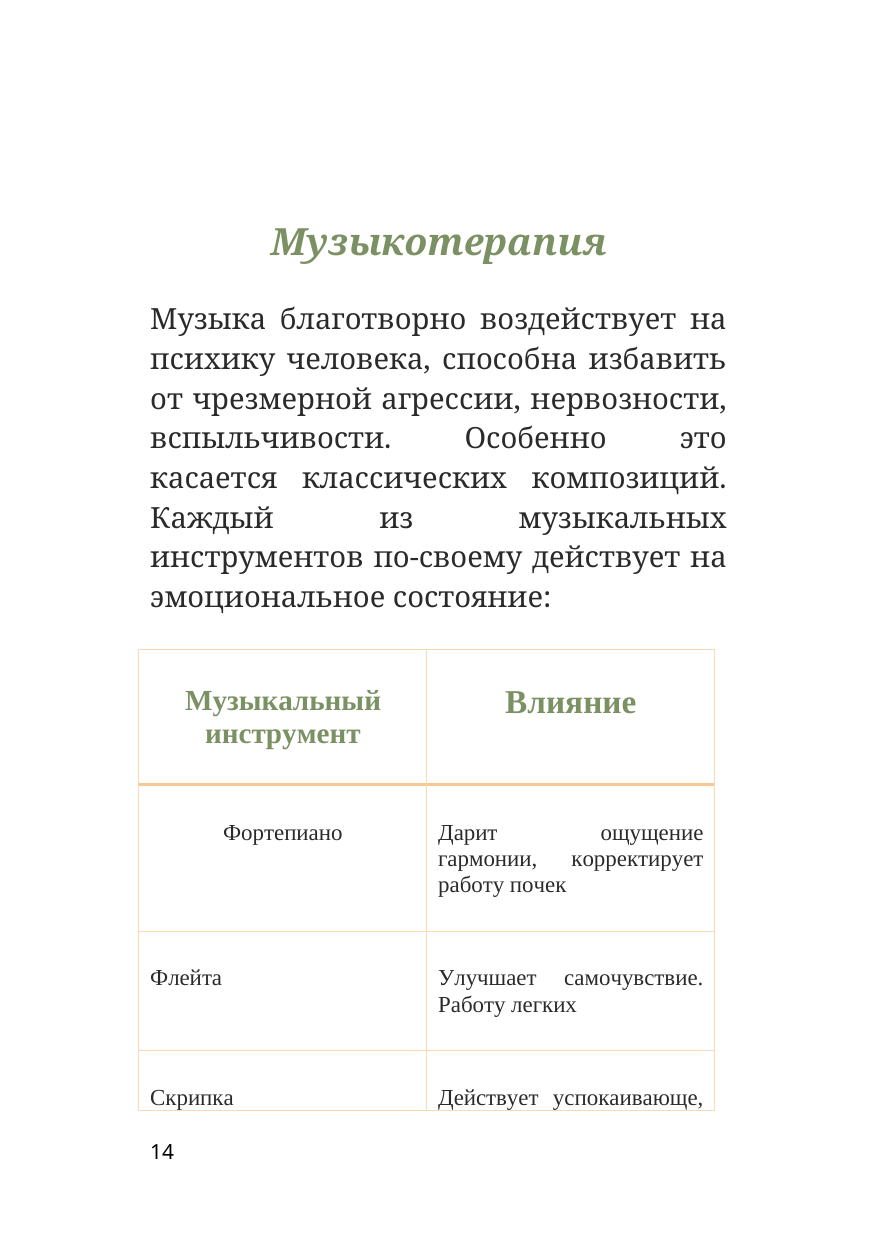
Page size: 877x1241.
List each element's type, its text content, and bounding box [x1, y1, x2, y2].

table_cell Улучшает самочувствие. Работу легких [427, 932, 714, 1050]
table_header Музыкальный инструмент [139, 650, 426, 783]
table_cell Дарит ощущение гармонии, корректирует работу почек [427, 786, 714, 931]
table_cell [427, 1051, 714, 1110]
text Музыкотерапия [150, 215, 727, 266]
table_cell Фортепиано [139, 786, 426, 931]
table_header Влияние [427, 650, 714, 783]
table_cell Скрипка [139, 1051, 426, 1110]
text Музыка благотворно воздействует на психику человека, способна избавить от чрезмерной агрессии, нервозности, вспыльчивости. Особенно это касается классических композиций. Каждый из музыкальных инструментов по-своему действует на эмоциональное состояние: [150, 299, 727, 616]
table_cell Флейта [139, 932, 426, 1050]
